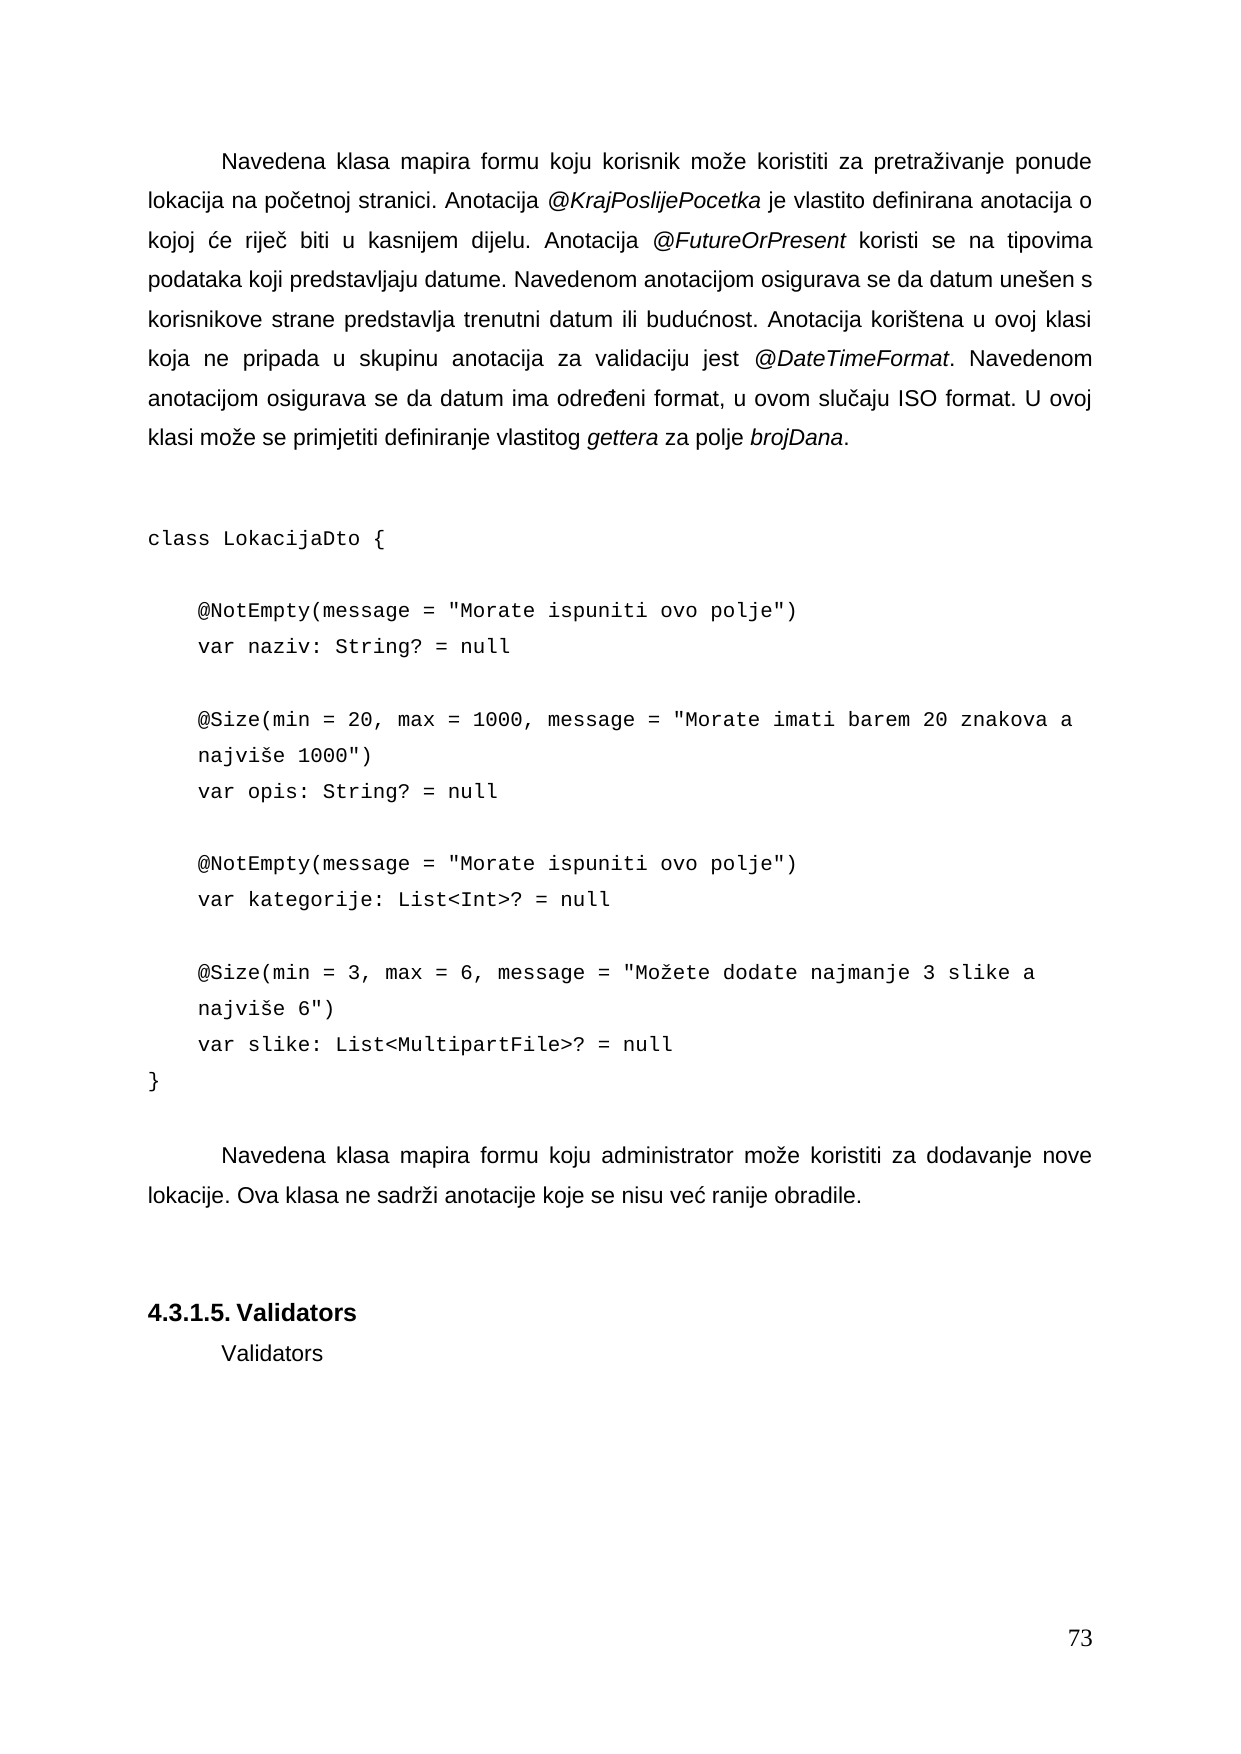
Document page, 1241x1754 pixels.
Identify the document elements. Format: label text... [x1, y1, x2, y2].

text @Size(min = 3, max = 6, message = "Možete dodate najmanje 3 slike a [148, 962, 1093, 985]
text Validators [148, 1339, 1093, 1366]
text Validators [148, 1298, 1093, 1327]
text class LokacijaDto { [148, 528, 1093, 552]
text var kategorije: List<Int>? = null [148, 889, 1093, 913]
text @Size(min = 20, max = 1000, message = "Morate imati barem 20 znakova a [148, 709, 1093, 732]
text var naziv: String? = null [148, 636, 1093, 660]
text Navedena klasa mapira formu koju administrator može koristiti za dodavanje nove lokacije. Ova klasa ne sadrži anotacije koje se nisu već ranije obradile. [148, 1142, 1093, 1208]
text najviše 1000") [148, 745, 1093, 768]
text @NotEmpty(message = "Morate ispuniti ovo polje") [148, 600, 1093, 624]
text najviše 6") [148, 998, 1093, 1021]
text var slike: List<MultipartFile>? = null [148, 1034, 1093, 1058]
text @NotEmpty(message = "Morate ispuniti ovo polje") [148, 853, 1093, 877]
text Navedena klasa mapira formu koju korisnik može koristiti za pretraživanje ponude lokacija na početnoj stranici. Anotacija @KrajPoslijePocetka je vlastito definirana anotacija o kojoj će riječ biti u kasnijem dijelu. Anotacija @FutureOrPresent koristi se na tipovima podataka koji predstavljaju datume. Navedenom anotacijom osigurava se da datum unešen s korisnikove strane predstavlja trenutni datum ili budućnost. Anotacija korištena u ovoj klasi koja ne pripada u skupinu anotacija za validaciju jest @DateTimeFormat. Navedenom anotacijom osigurava se da datum ima određeni format, u ovom slučaju ISO format. U ovoj klasi može se primjetiti definiranje vlastitog gettera za polje brojDana. [148, 148, 1093, 450]
text var opis: String? = null [148, 781, 1093, 804]
text } [148, 1070, 1093, 1094]
